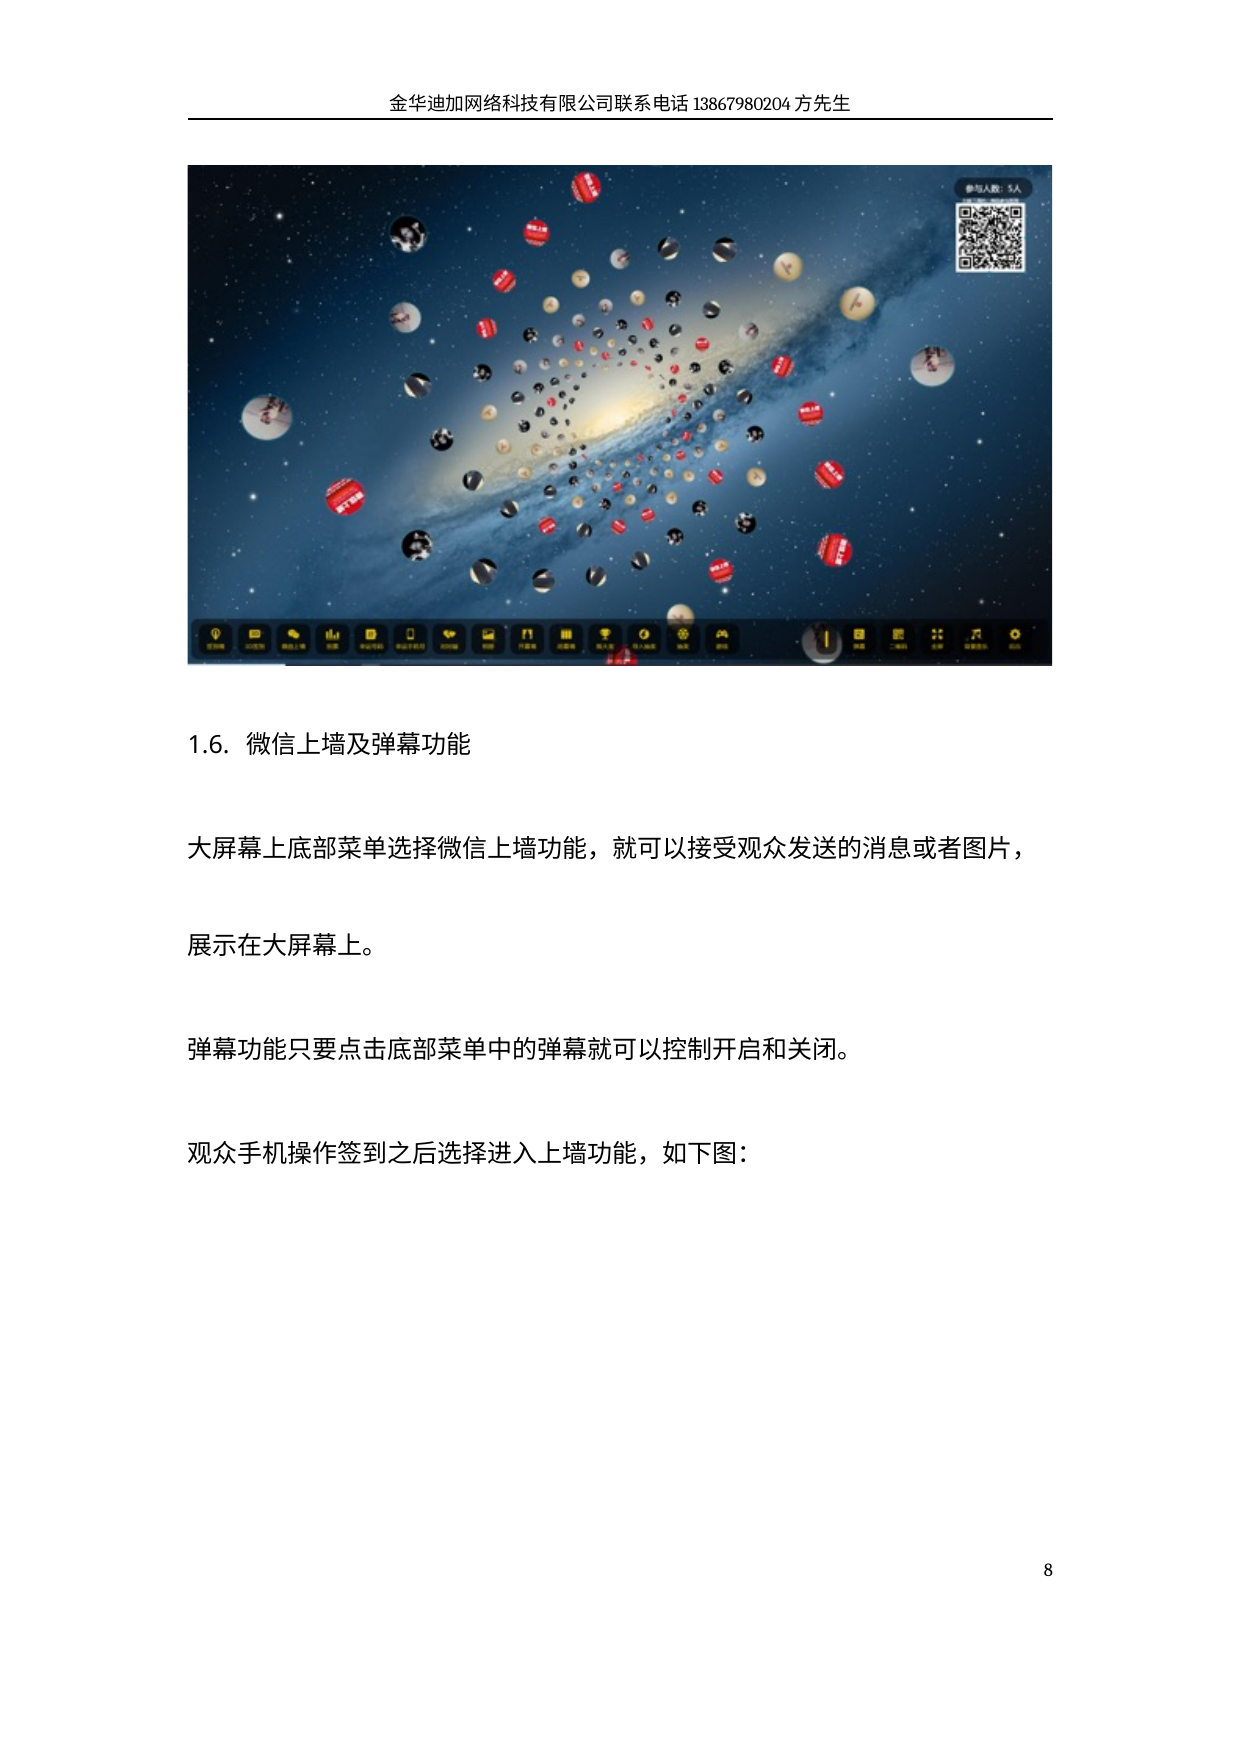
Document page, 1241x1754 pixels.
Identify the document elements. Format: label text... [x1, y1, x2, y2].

text 弹幕功能只要点击底部菜单中的弹幕就可以控制开启和关闭。 [187, 1015, 1053, 1080]
list 微信上墙及弹幕功能 [187, 710, 1053, 775]
text 大屏幕上底部菜单选择微信上墙功能，就可以接受观众发送的消息或者图片，展示在大屏幕上。 [187, 814, 1053, 976]
picture [187, 165, 1053, 666]
text 观众手机操作签到之后选择进入上墙功能，如下图： [187, 1119, 1053, 1184]
